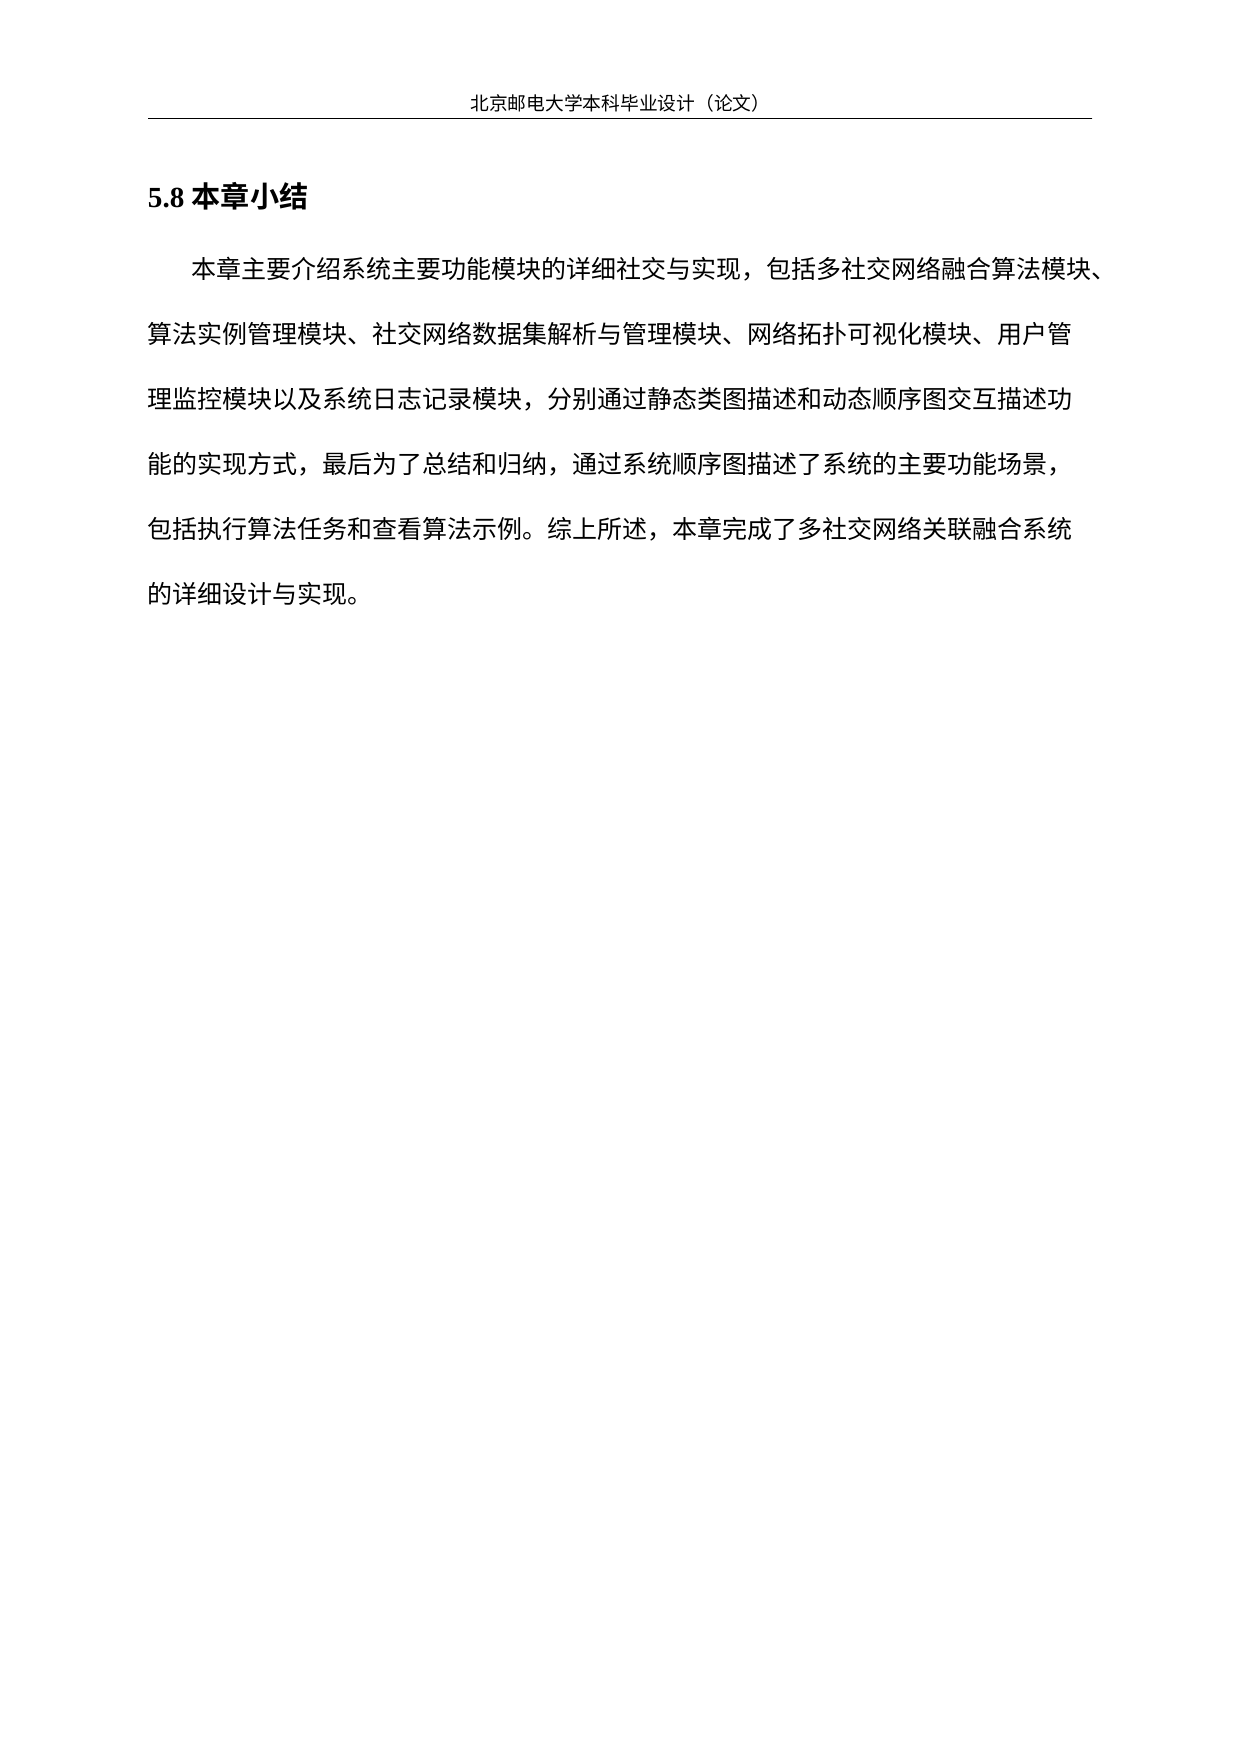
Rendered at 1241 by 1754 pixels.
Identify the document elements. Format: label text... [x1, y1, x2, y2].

text 5.8 本章小结 [148, 162, 1092, 227]
text 本章主要介绍系统主要功能模块的详细社交与实现，包括多社交网络融合算法模块、算法实例管理模块、社交网络数据集解析与管理模块、网络拓扑可视化模块、用户管理监控模块以及系统日志记录模块，分别通过静态类图描述和动态顺序图交互描述功能的实现方式，最后为了总结和归纳，通过系统顺序图描述了系统的主要功能场景，包括执行算法任务和查看算法示例。综上所述，本章完成了多社交网络关联融合系统的详细设计与实现。 [148, 235, 1092, 625]
